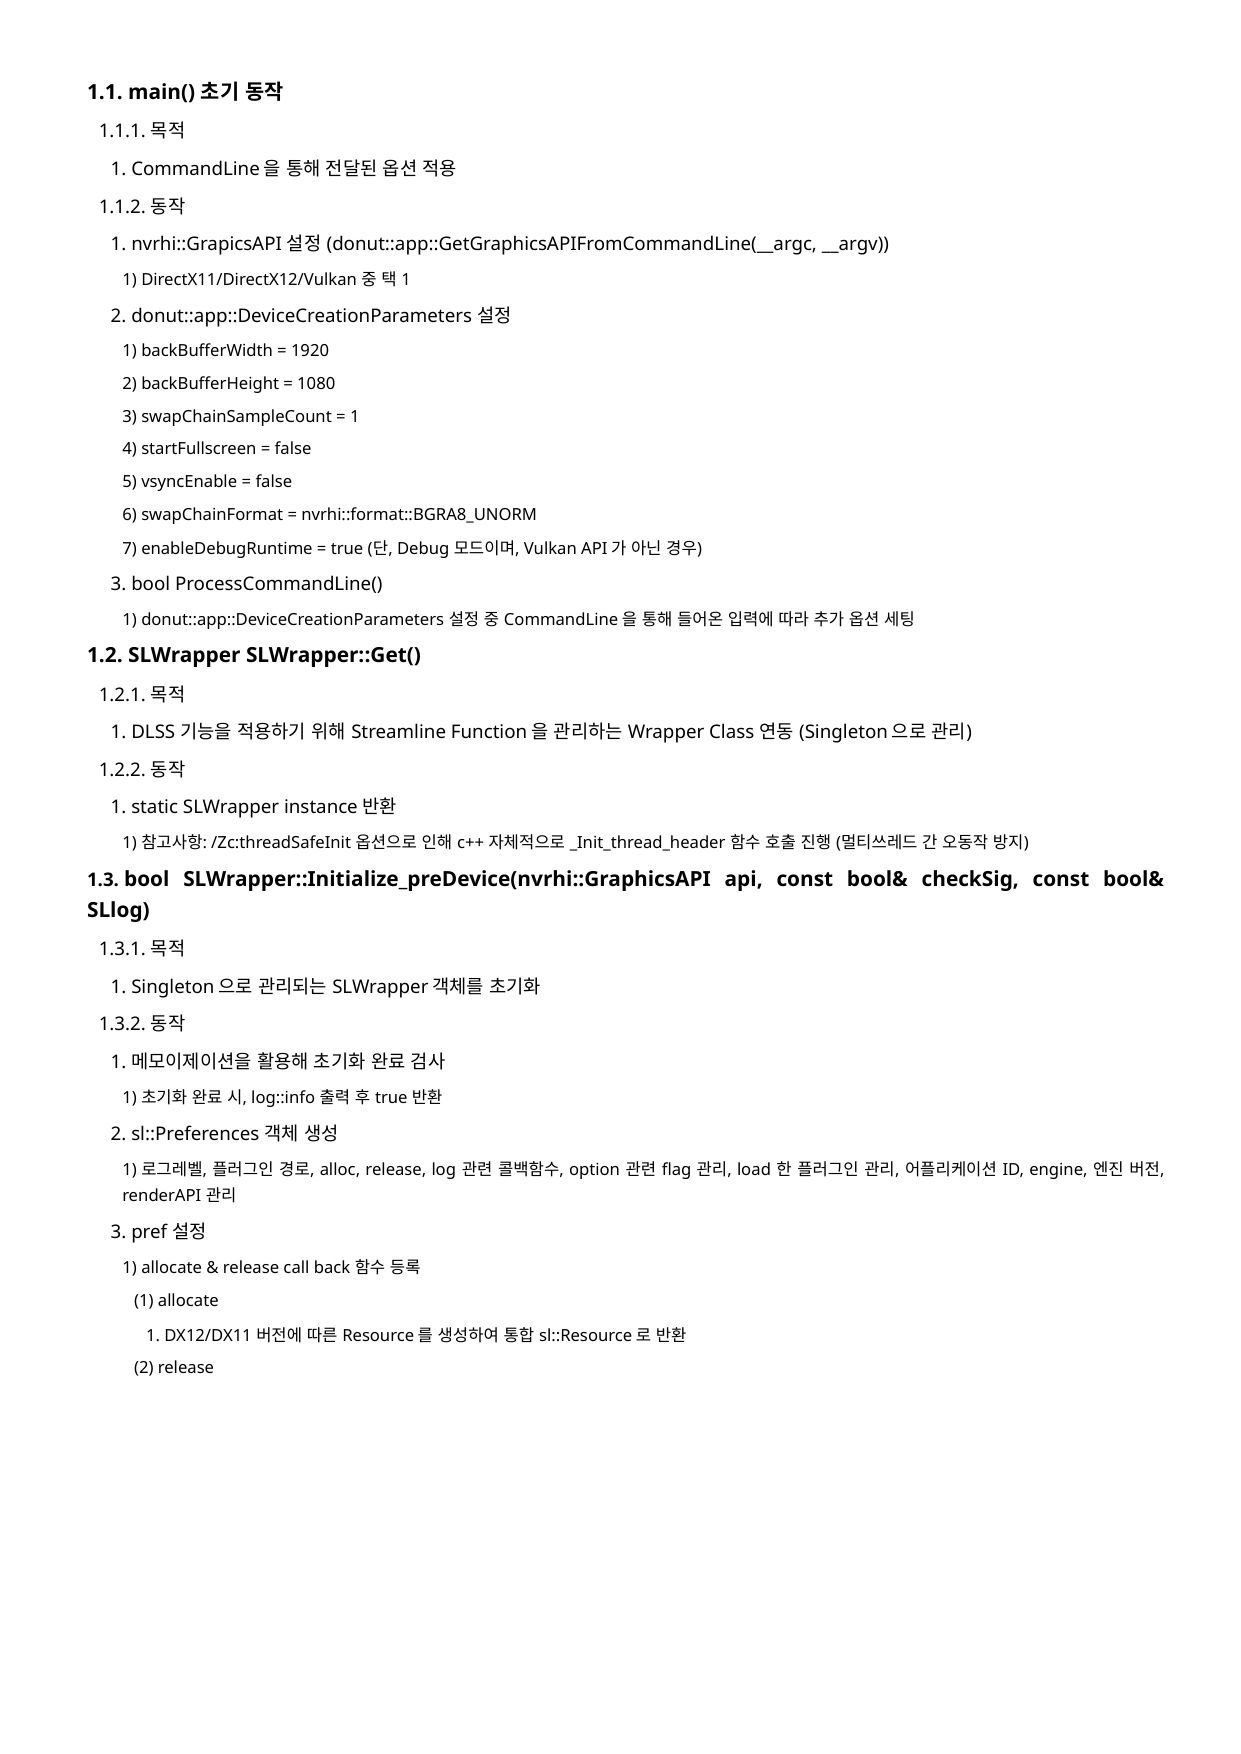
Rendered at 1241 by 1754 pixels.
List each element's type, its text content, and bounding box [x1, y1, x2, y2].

subtitle static SLWrapper instance 반환 [110, 792, 1165, 819]
subtitle main() 초기 동작 [87, 75, 1165, 105]
subtitle 로그레벨, 플러그인 경로, alloc, release, log 관련 콜백함수, option 관련 flag 관리, load 한 플러그인 관리, 어플리케이션 ID, engine, 엔진 버전, renderAPI 관리 [122, 1156, 1165, 1207]
subtitle DLSS 기능을 적용하기 위해 Streamline Function을 관리하는 Wrapper Class 연동 (Singleton으로 관리) [110, 717, 1165, 744]
subtitle CommandLine을 통해 전달된 옵션 적용 [110, 154, 1165, 181]
subtitle 목적 [98, 934, 1165, 961]
subtitle DX12/DX11 버전에 따른 Resource를 생성하여 통합 sl::Resource로 반환 [146, 1322, 1165, 1346]
subtitle donut::app::DeviceCreationParameters 설정 [110, 301, 1165, 328]
subtitle 메모이제이션을 활용해 초기화 완료 검사 [110, 1046, 1165, 1074]
subtitle 동작 [98, 754, 1165, 782]
subtitle 목적 [98, 679, 1165, 706]
subtitle startFullscreen = false [122, 437, 1165, 460]
subtitle SLWrapper SLWrapper::Get() [87, 640, 1165, 669]
subtitle enableDebugRuntime = true (단, Debug 모드이며, Vulkan API가 아닌 경우) [122, 535, 1165, 560]
subtitle vsyncEnable = false [122, 470, 1165, 492]
subtitle bool SLWrapper::Initialize_preDevice(nvrhi::GraphicsAPI api, const bool& checkSig, const bool& SLlog) [87, 864, 1165, 923]
subtitle swapChainSampleCount = 1 [122, 404, 1165, 427]
subtitle sl::Preferences 객체 생성 [110, 1118, 1165, 1146]
subtitle 동작 [98, 191, 1165, 218]
subtitle bool ProcessCommandLine() [110, 570, 1165, 595]
subtitle release [134, 1356, 1165, 1379]
subtitle pref 설정 [110, 1217, 1165, 1244]
subtitle backBufferWidth = 1920 [122, 338, 1165, 361]
subtitle allocate [134, 1289, 1165, 1312]
subtitle backBufferHeight = 1080 [122, 371, 1165, 394]
subtitle 참고사항: /Zc:threadSafeInit 옵션으로 인해 c++ 자체적으로 _Init_thread_header 함수 호출 진행 (멀티쓰레드 간 오동작 방지) [122, 829, 1165, 854]
subtitle donut::app::DeviceCreationParameters 설정 중 CommandLine을 통해 들어온 입력에 따라 추가 옵션 세팅 [122, 606, 1165, 630]
subtitle 동작 [98, 1009, 1165, 1036]
subtitle 초기화 완료 시, log::info 출력 후 true 반환 [122, 1084, 1165, 1108]
subtitle swapChainFormat = nvrhi::format::BGRA8_UNORM [122, 503, 1165, 525]
subtitle allocate & release call back 함수 등록 [122, 1254, 1165, 1279]
subtitle 목적 [98, 116, 1165, 143]
subtitle nvrhi::GrapicsAPI 설정 (donut::app::GetGraphicsAPIFromCommandLine(__argc, __argv)) [110, 229, 1165, 256]
subtitle Singleton으로 관리되는 SLWrapper객체를 초기화 [110, 971, 1165, 998]
subtitle DirectX11/DirectX12/Vulkan 중 택 1 [122, 266, 1165, 291]
